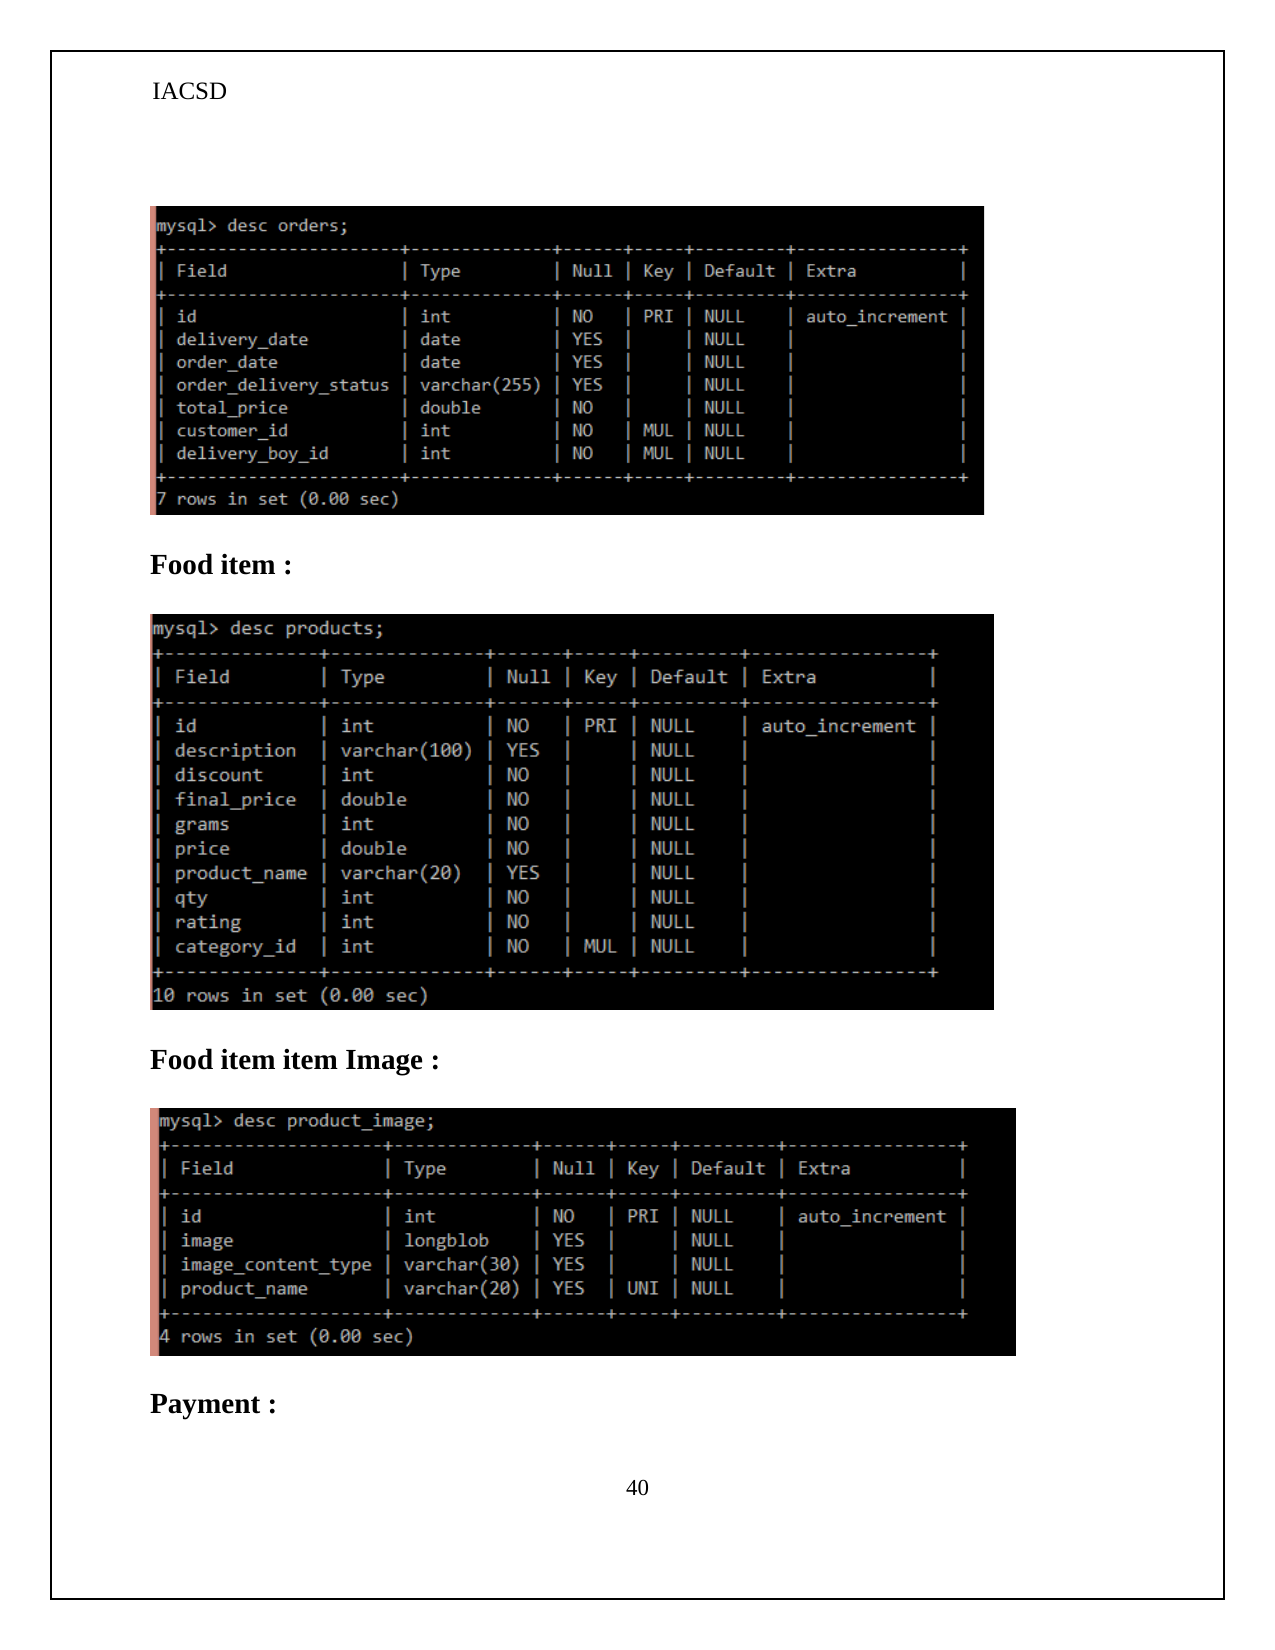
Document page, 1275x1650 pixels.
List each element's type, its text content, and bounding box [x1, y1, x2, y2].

picture [150, 1108, 1016, 1356]
text Payment : [150, 1387, 1221, 1420]
text Food item : [150, 547, 1221, 581]
text Food item item Image : [150, 1042, 1221, 1075]
picture [150, 206, 985, 515]
picture [150, 614, 994, 1010]
